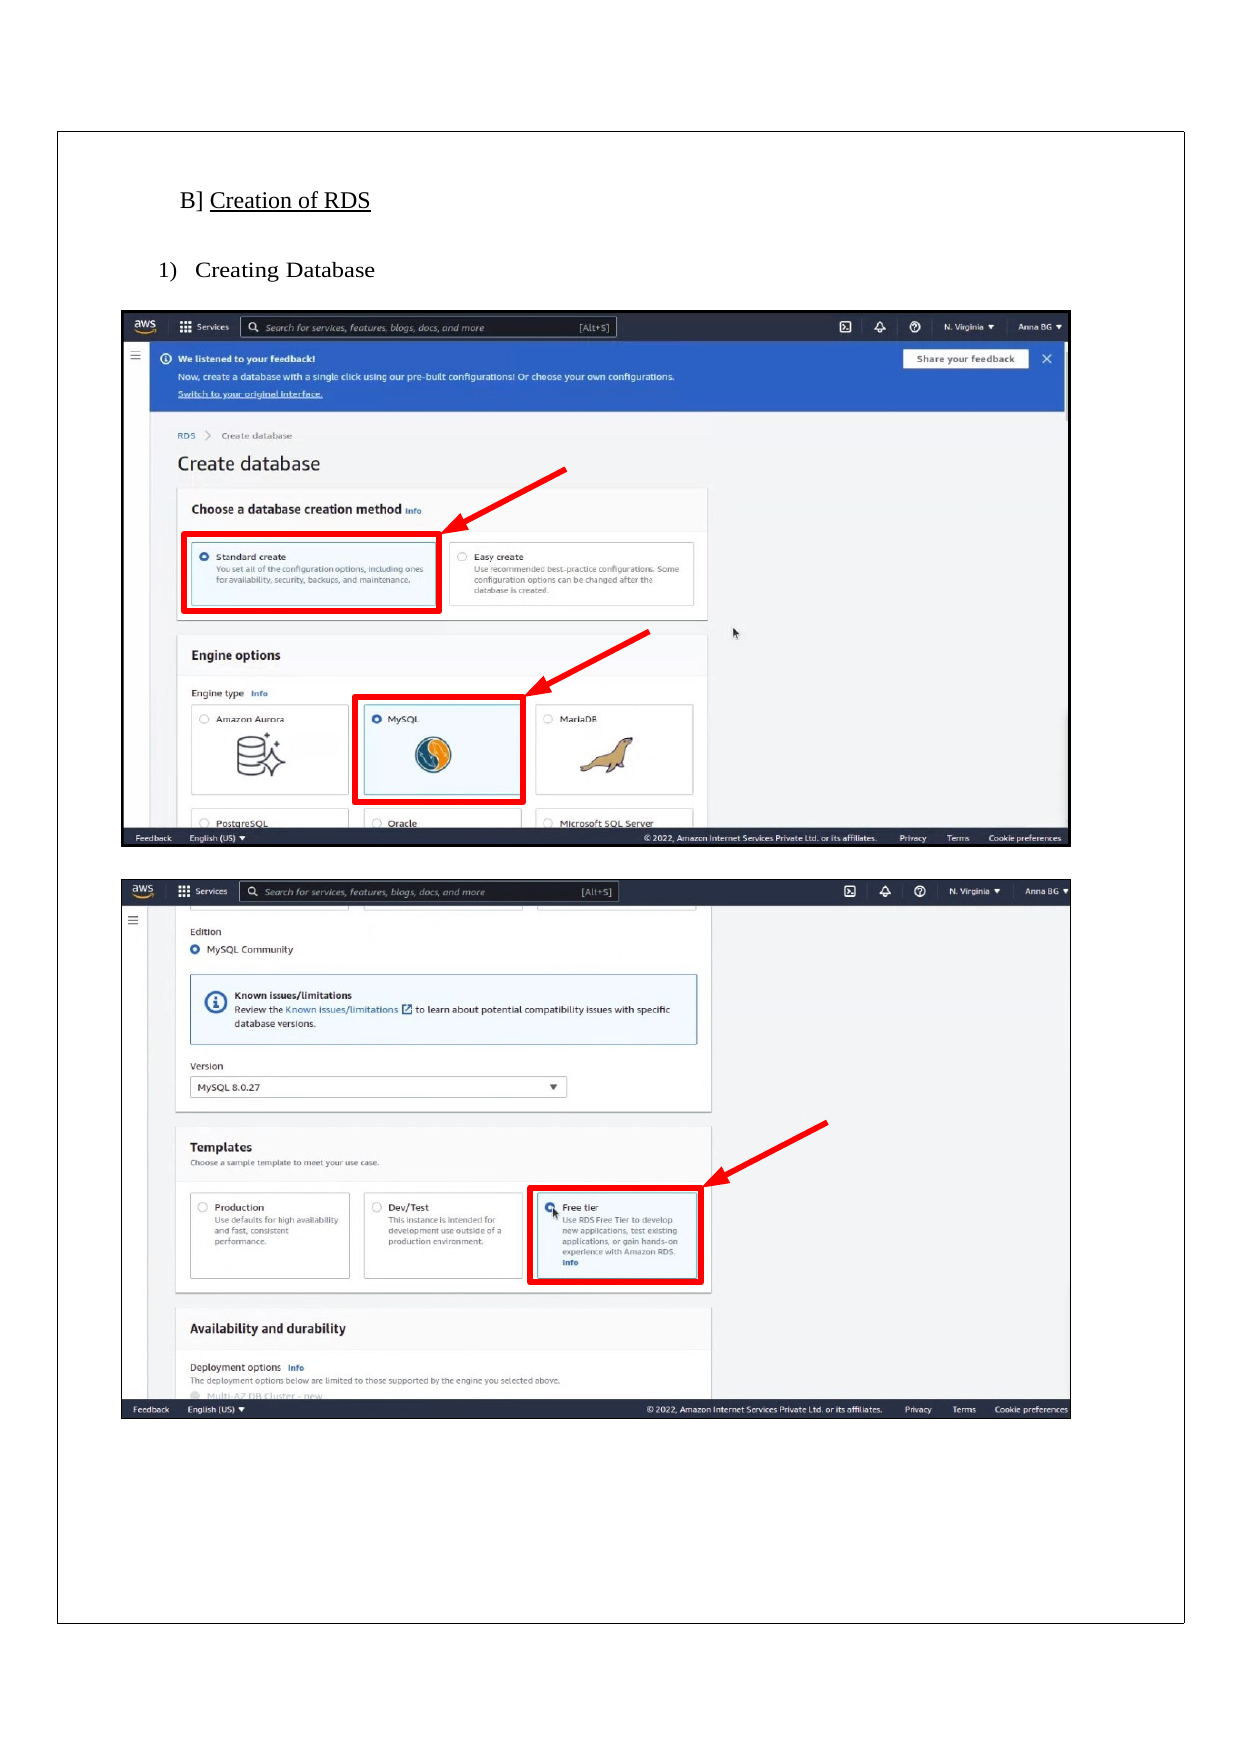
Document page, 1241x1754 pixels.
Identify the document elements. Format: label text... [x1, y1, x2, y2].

picture [121, 310, 1071, 845]
text B] Creation of RDS [103, 186, 371, 214]
picture [123, 313, 1068, 844]
picture [122, 880, 1070, 1418]
